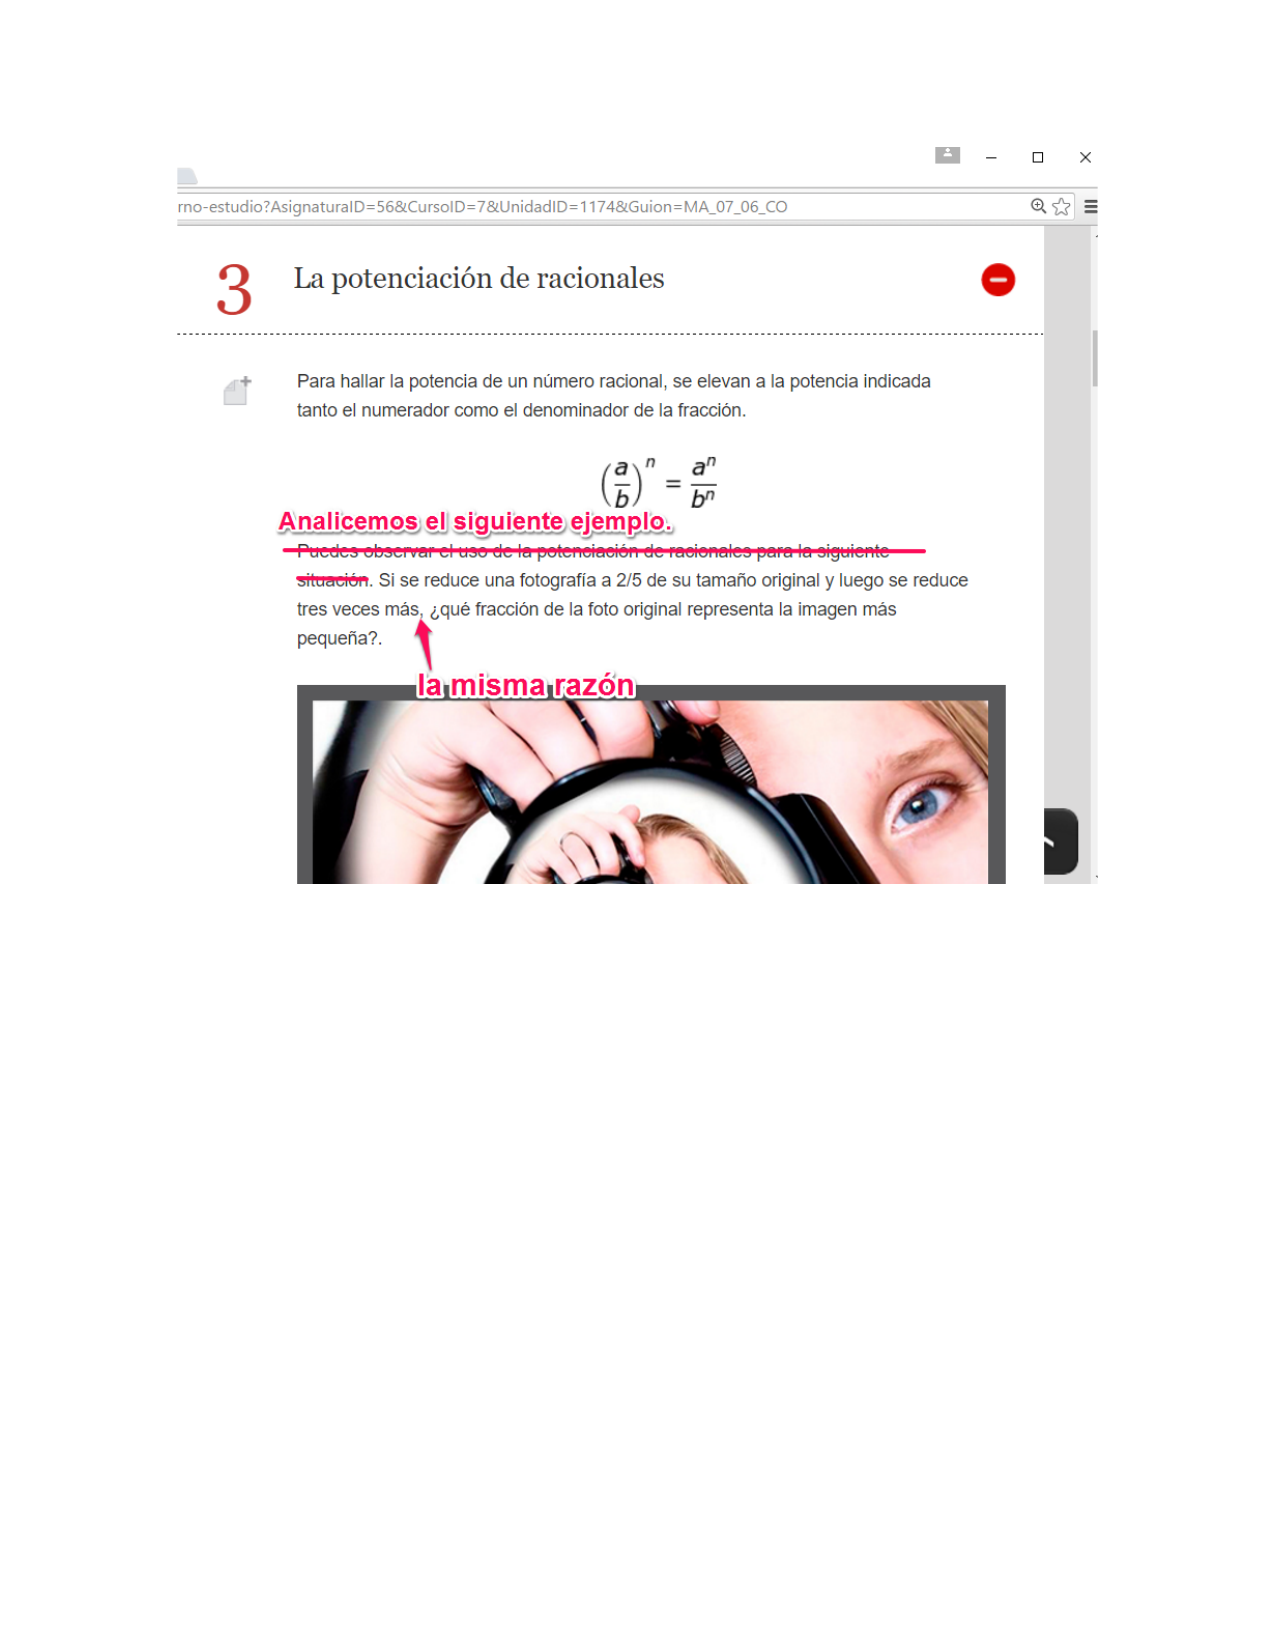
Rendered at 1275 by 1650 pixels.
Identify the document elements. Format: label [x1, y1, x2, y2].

picture [177, 147, 1098, 884]
